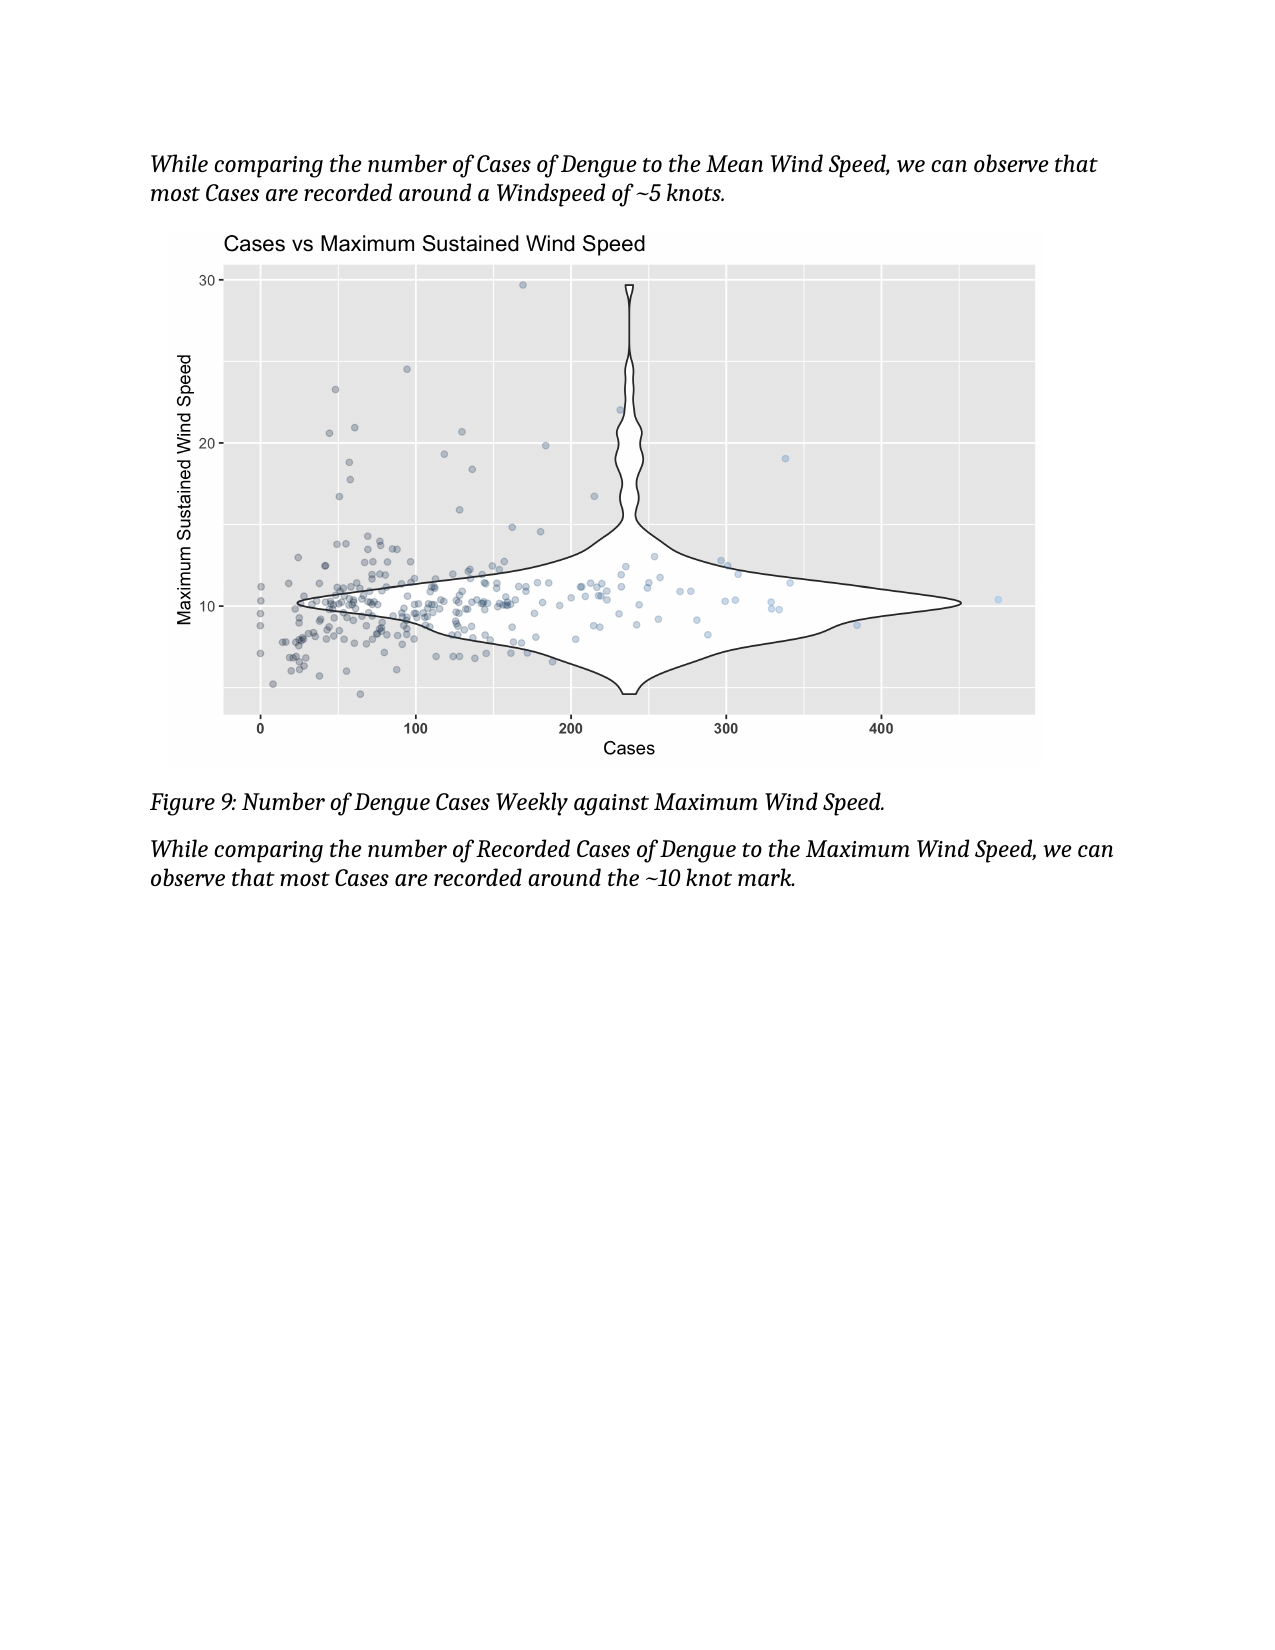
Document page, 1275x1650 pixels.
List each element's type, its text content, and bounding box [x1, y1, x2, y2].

text While comparing the number of Cases of Dengue to the Mean Wind Speed, we can observe that most Cases are recorded around a Windspeed of ~5 knots. [150, 150, 1125, 207]
text Figure 9: Number of Dengue Cases Weekly against Maximum Wind Speed. [150, 788, 1125, 816]
picture [168, 226, 1044, 767]
text While comparing the number of Recorded Cases of Dengue to the Maximum Wind Speed, we can observe that most Cases are recorded around the ~10 knot mark. [150, 835, 1125, 893]
